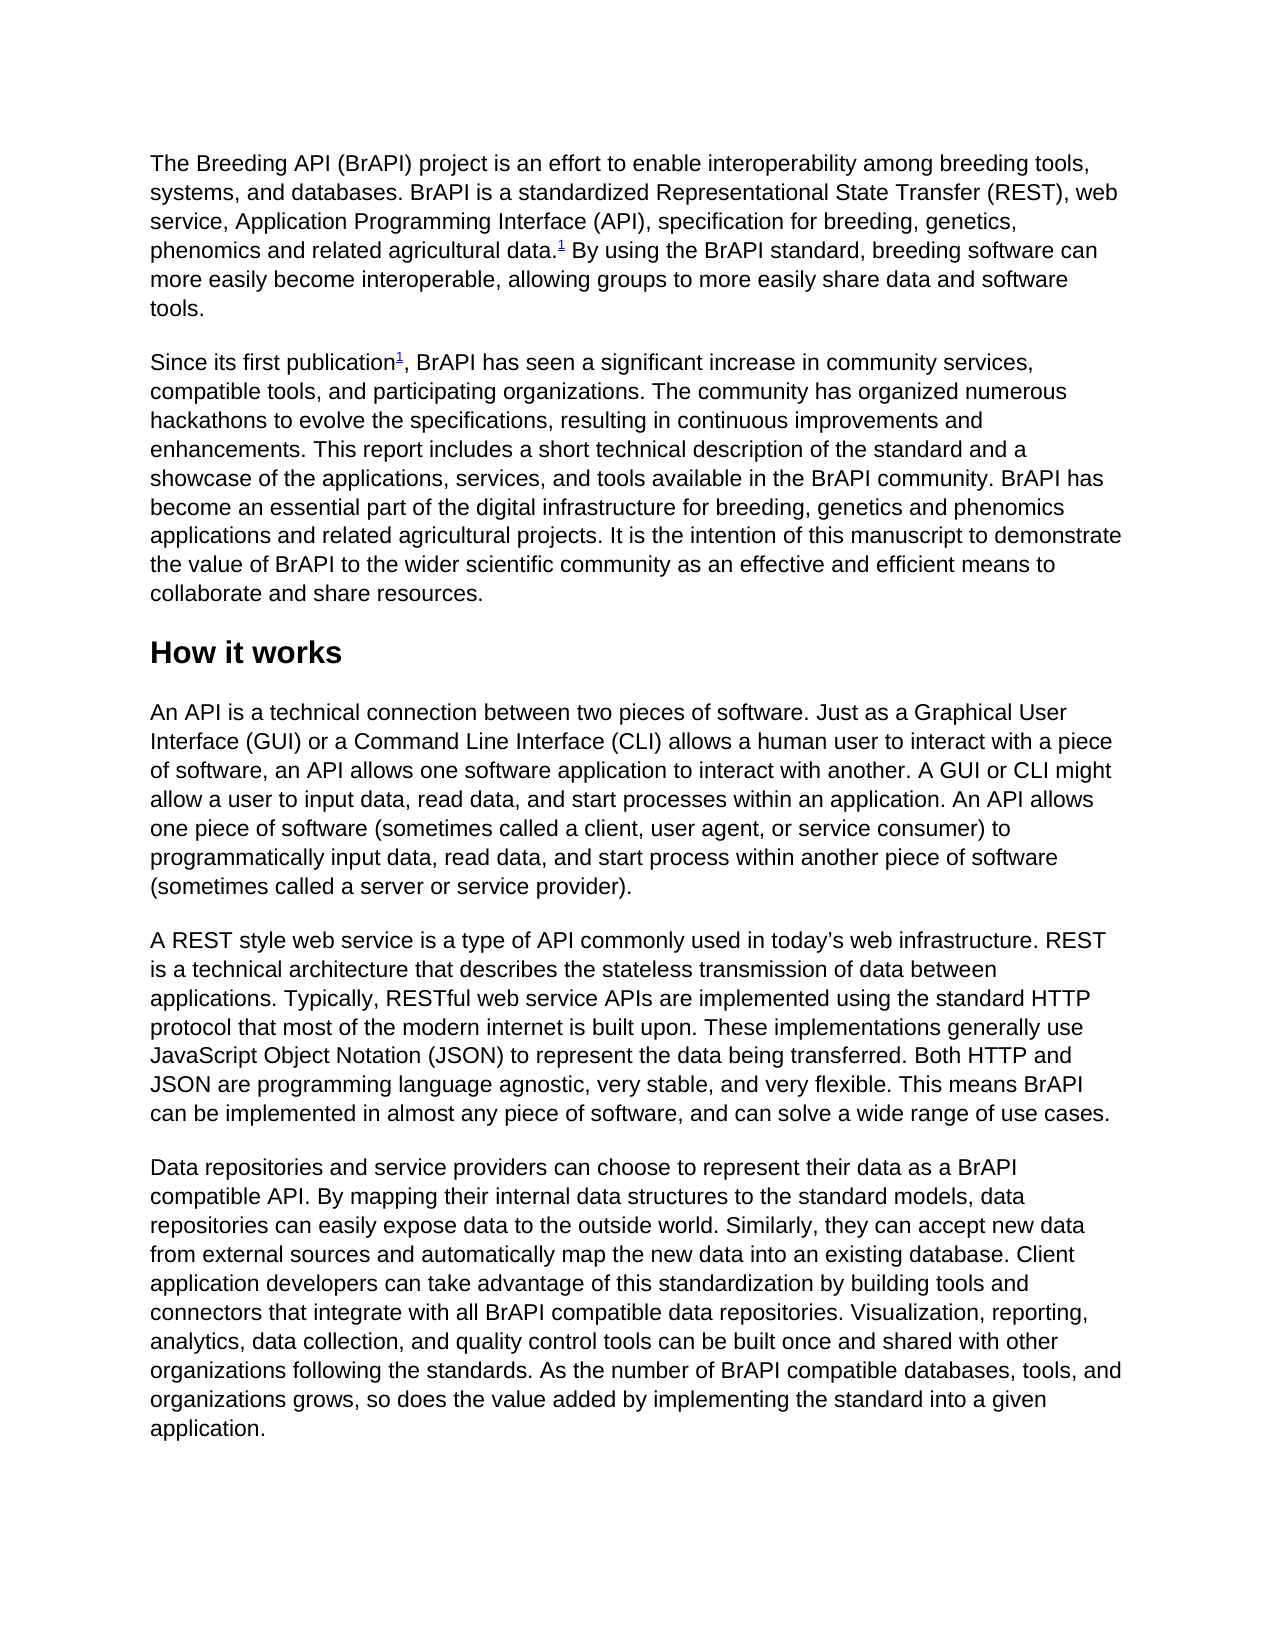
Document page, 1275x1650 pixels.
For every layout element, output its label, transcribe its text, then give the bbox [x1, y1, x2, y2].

text Data repositories and service providers can choose to represent their data as a BrAPI compatible API. By mapping their internal data structures to the standard models, data repositories can easily expose data to the outside world. Similarly, they can accept new data from external sources and automatically map the new data into an existing database. Client application developers can take advantage of this standardization by building tools and connectors that integrate with all BrAPI compatible data repositories. Visualization, reporting, analytics, data collection, and quality control tools can be built once and shared with other organizations following the standards. As the number of BrAPI compatible databases, tools, and organizations grows, so does the value added by implementing the standard into a given application. [150, 1154, 1125, 1441]
text An API is a technical connection between two pieces of software. Just as a Graphical User Interface (GUI) or a Command Line Interface (CLI) allows a human user to interact with a piece of software, an API allows one software application to interact with another. A GUI or CLI might allow a user to input data, read data, and start processes within an application. An API allows one piece of software (sometimes called a client, user agent, or service consumer) to programmatically input data, read data, and start process within another piece of software (sometimes called a server or service provider). [150, 699, 1125, 899]
text The Breeding API (BrAPI) project is an effort to enable interoperability among breeding tools, systems, and databases. BrAPI is a standardized Representational State Transfer (REST), web service, Application Programming Interface (API), specification for breeding, genetics, phenomics and related agricultural data.1 By using the BrAPI standard, breeding software can more easily become interoperable, allowing groups to more easily share data and software tools. [150, 150, 1125, 321]
text Since its first publication1, BrAPI has seen a significant increase in community services, compatible tools, and participating organizations. The community has organized numerous hackathons to evolve the specifications, resulting in continuous improvements and enhancements. This report includes a short technical description of the standard and a showcase of the applications, services, and tools available in the BrAPI community. BrAPI has become an essential part of the digital infrastructure for breeding, genetics and phenomics applications and related agricultural projects. It is the intention of this manuscript to demonstrate the value of BrAPI to the wider scientific community as an effective and efficient means to collaborate and share resources. [150, 349, 1125, 607]
subtitle How it works [150, 634, 1125, 670]
text A REST style web service is a type of API commonly used in today’s web infrastructure. REST is a technical architecture that describes the stateless transmission of data between applications. Typically, RESTful web service APIs are implemented using the standard HTTP protocol that most of the modern internet is built upon. These implementations generally use JavaScript Object Notation (JSON) to represent the data being transferred. Both HTTP and JSON are programming language agnostic, very stable, and very flexible. This means BrAPI can be implemented in almost any piece of software, and can solve a wide range of use cases. [150, 927, 1125, 1127]
